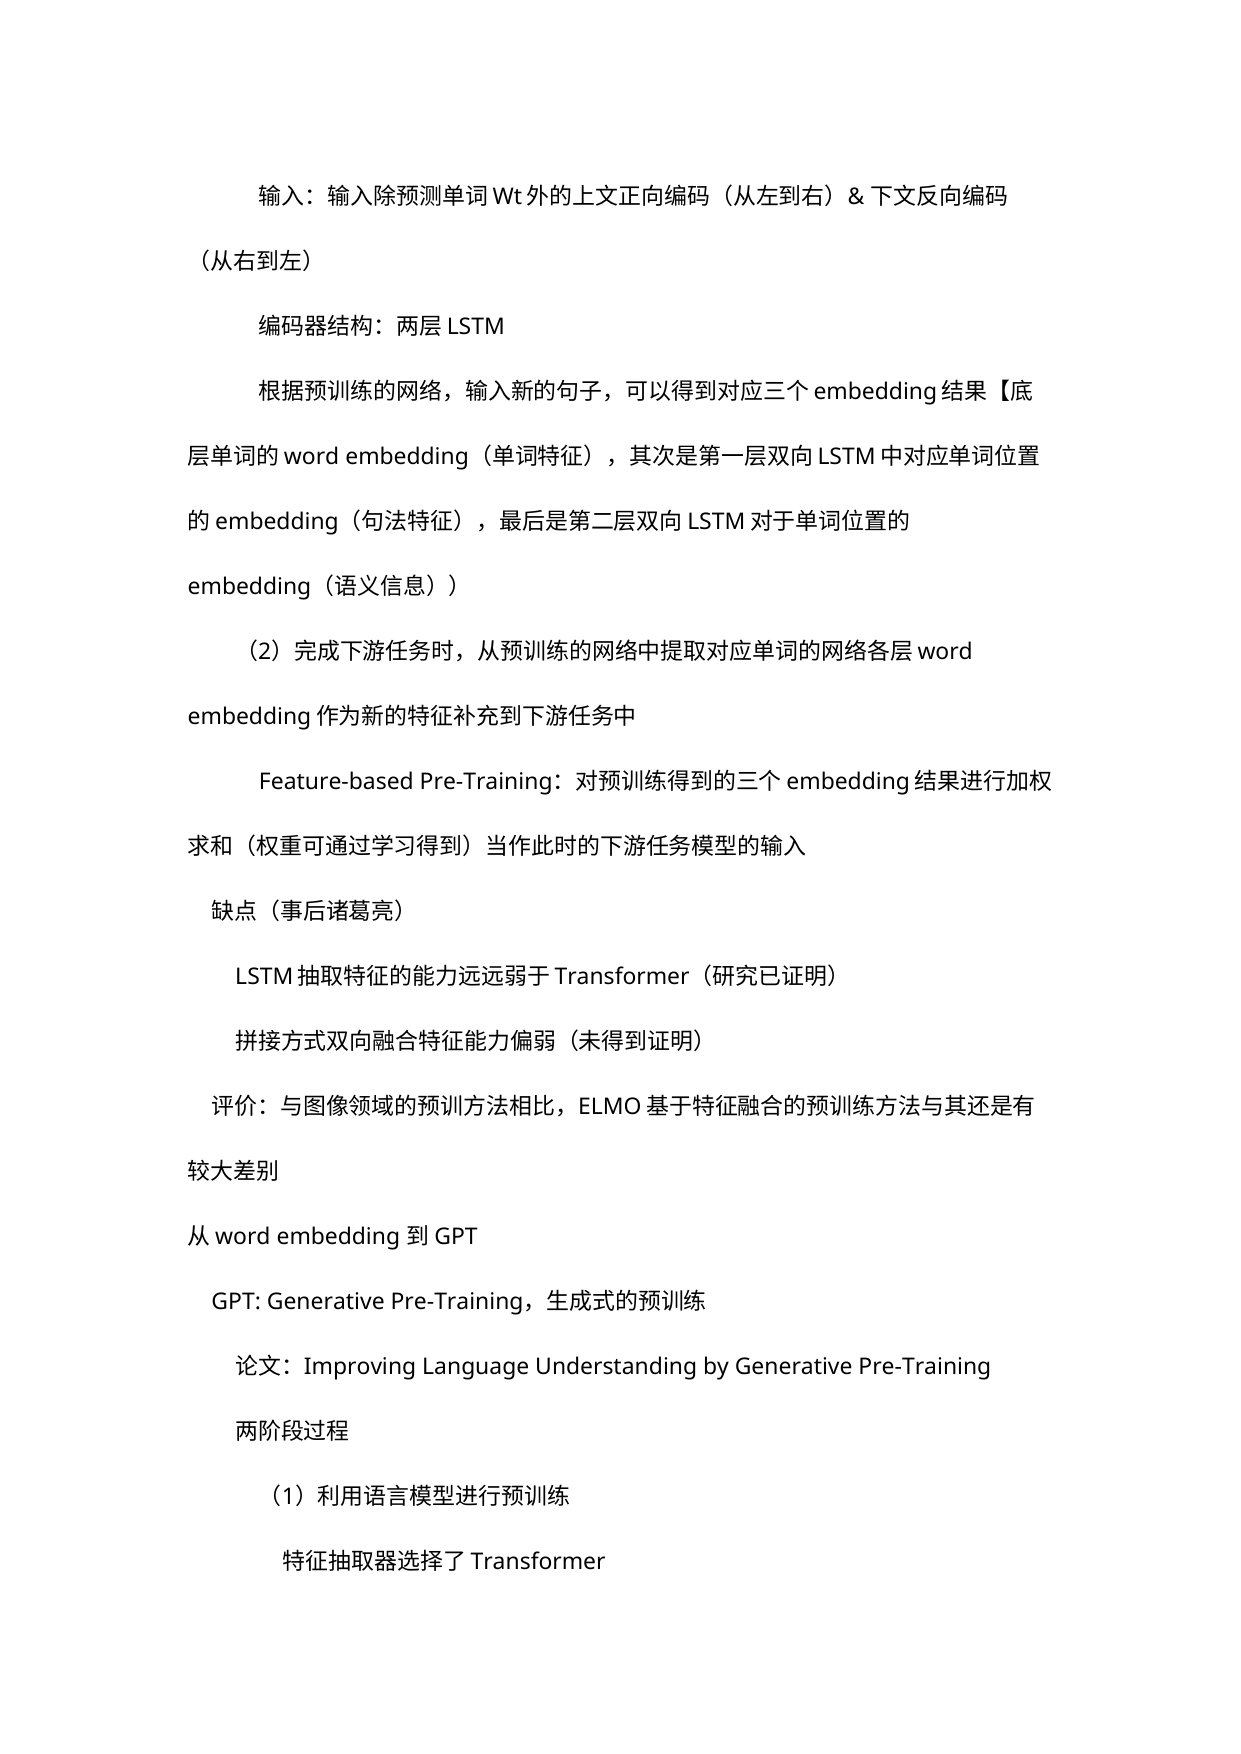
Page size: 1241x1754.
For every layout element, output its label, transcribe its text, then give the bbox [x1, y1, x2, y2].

text 从word embedding 到 GPT [187, 1202, 1053, 1267]
text 缺点（事后诸葛亮） [187, 877, 1053, 942]
text 根据预训练的网络，输入新的句子，可以得到对应三个embedding结果【底层单词的word embedding（单词特征），其次是第一层双向LSTM中对应单词位置的embedding（句法特征），最后是第二层双向LSTM对于单词位置的embedding（语义信息）） [187, 357, 1053, 617]
text LSTM抽取特征的能力远远弱于Transformer（研究已证明） [187, 942, 1053, 1007]
text （2）完成下游任务时，从预训练的网络中提取对应单词的网络各层word embedding作为新的特征补充到下游任务中 [187, 617, 1053, 747]
text 两阶段过程 [187, 1397, 1053, 1462]
text GPT: Generative Pre-Training，生成式的预训练 [187, 1267, 1053, 1332]
text （1）利用语言模型进行预训练 [187, 1462, 1053, 1527]
text 评价：与图像领域的预训方法相比，ELMO基于特征融合的预训练方法与其还是有较大差别 [187, 1072, 1053, 1202]
text 论文：Improving Language Understanding by Generative Pre-Training [187, 1332, 1053, 1397]
text 特征抽取器选择了Transformer [187, 1527, 1053, 1592]
text 拼接方式双向融合特征能力偏弱（未得到证明） [187, 1007, 1053, 1072]
text 编码器结构：两层LSTM [187, 292, 1053, 357]
text Feature-based Pre-Training：对预训练得到的三个embedding结果进行加权求和（权重可通过学习得到）当作此时的下游任务模型的输入 [187, 747, 1053, 877]
text 输入：输入除预测单词Wt外的上文正向编码（从左到右）& 下文反向编码（从右到左） [187, 162, 1053, 292]
